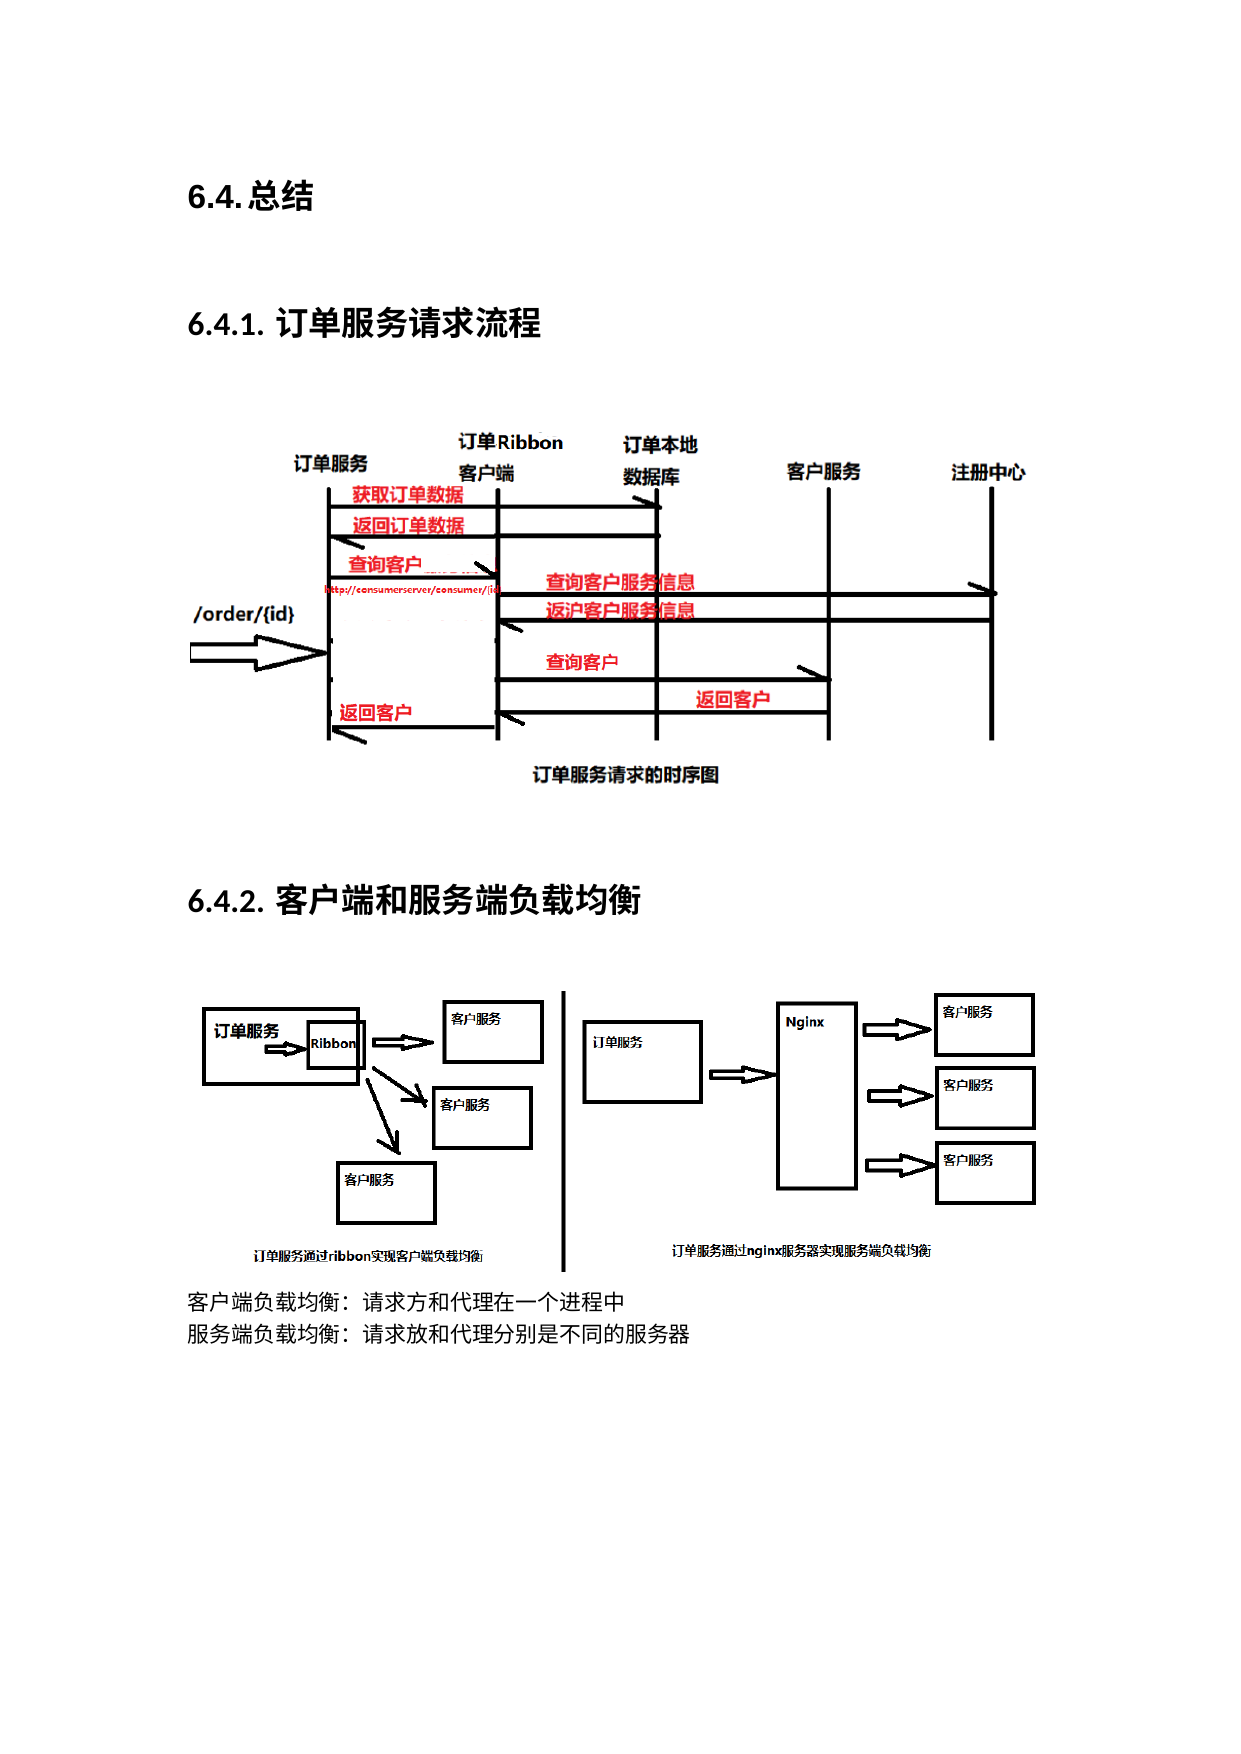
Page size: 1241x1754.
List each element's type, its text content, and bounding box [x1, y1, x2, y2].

subtitle 客户端和服务端负载均衡 [187, 865, 1053, 930]
text 服务端负载均衡：请求放和代理分别是不同的服务器 [187, 1317, 1053, 1349]
subtitle 总结 [187, 162, 1053, 227]
text 客户端负载均衡：请求方和代理在一个进程中 [187, 1284, 1053, 1317]
subtitle 订单服务请求流程 [187, 289, 1053, 354]
picture [187, 991, 1052, 1272]
picture [187, 415, 1052, 806]
